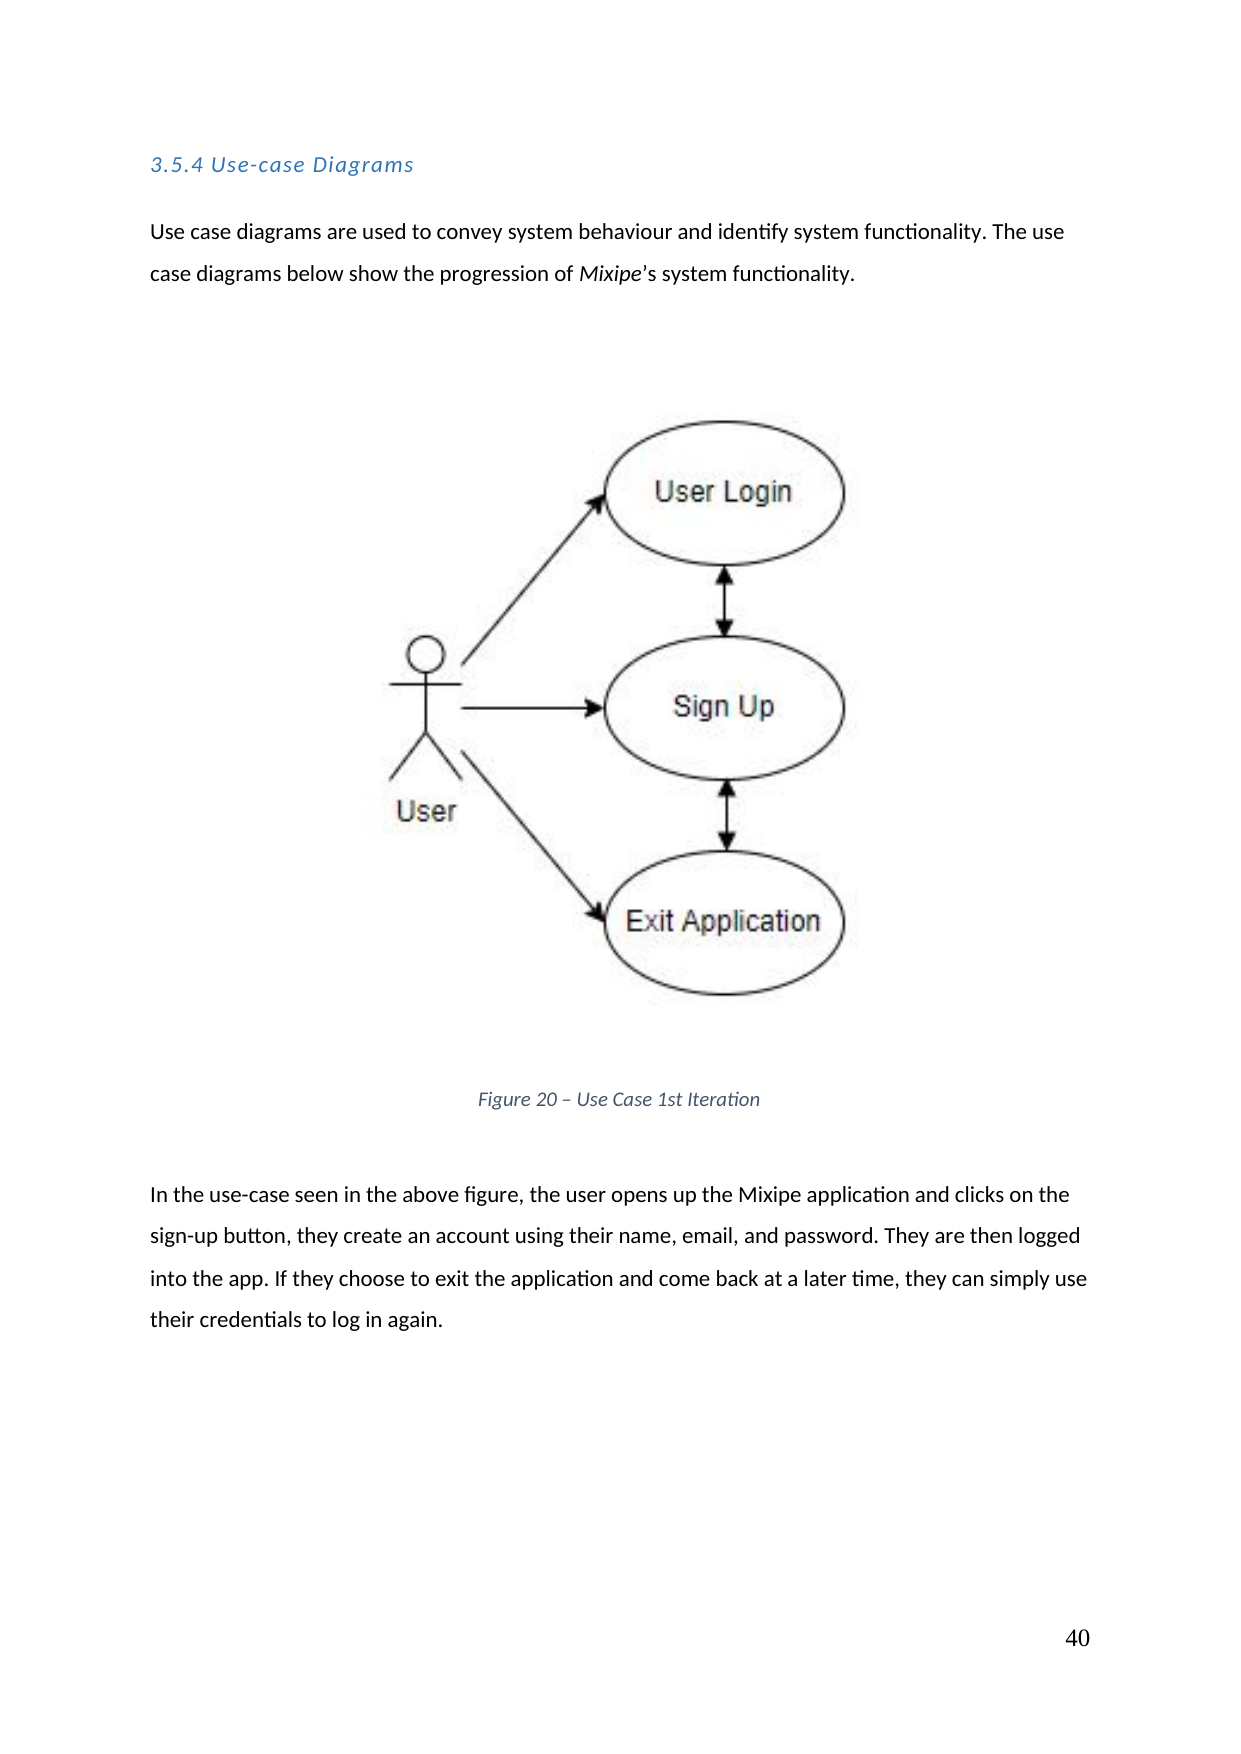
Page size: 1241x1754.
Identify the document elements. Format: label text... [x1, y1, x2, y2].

text In the use-case seen in the above figure, the user opens up the Mixipe application and clicks on the sign-up button, they create an account using their name, email, and password. They are then logged into the app. If they choose to exit the application and come back at a later time, they can simply use their credentials to log in again. [150, 1180, 1090, 1334]
text Use case diagrams are used to convey system behaviour and identify system functionality. The use case diagrams below show the progression of Mixipe’s system functionality. [150, 217, 1090, 287]
text Figure 20 – Use Case 1st Iteration [150, 1087, 1090, 1112]
subtitle 3.5.4 Use-case Diagrams [150, 150, 1090, 178]
picture [325, 376, 915, 1056]
